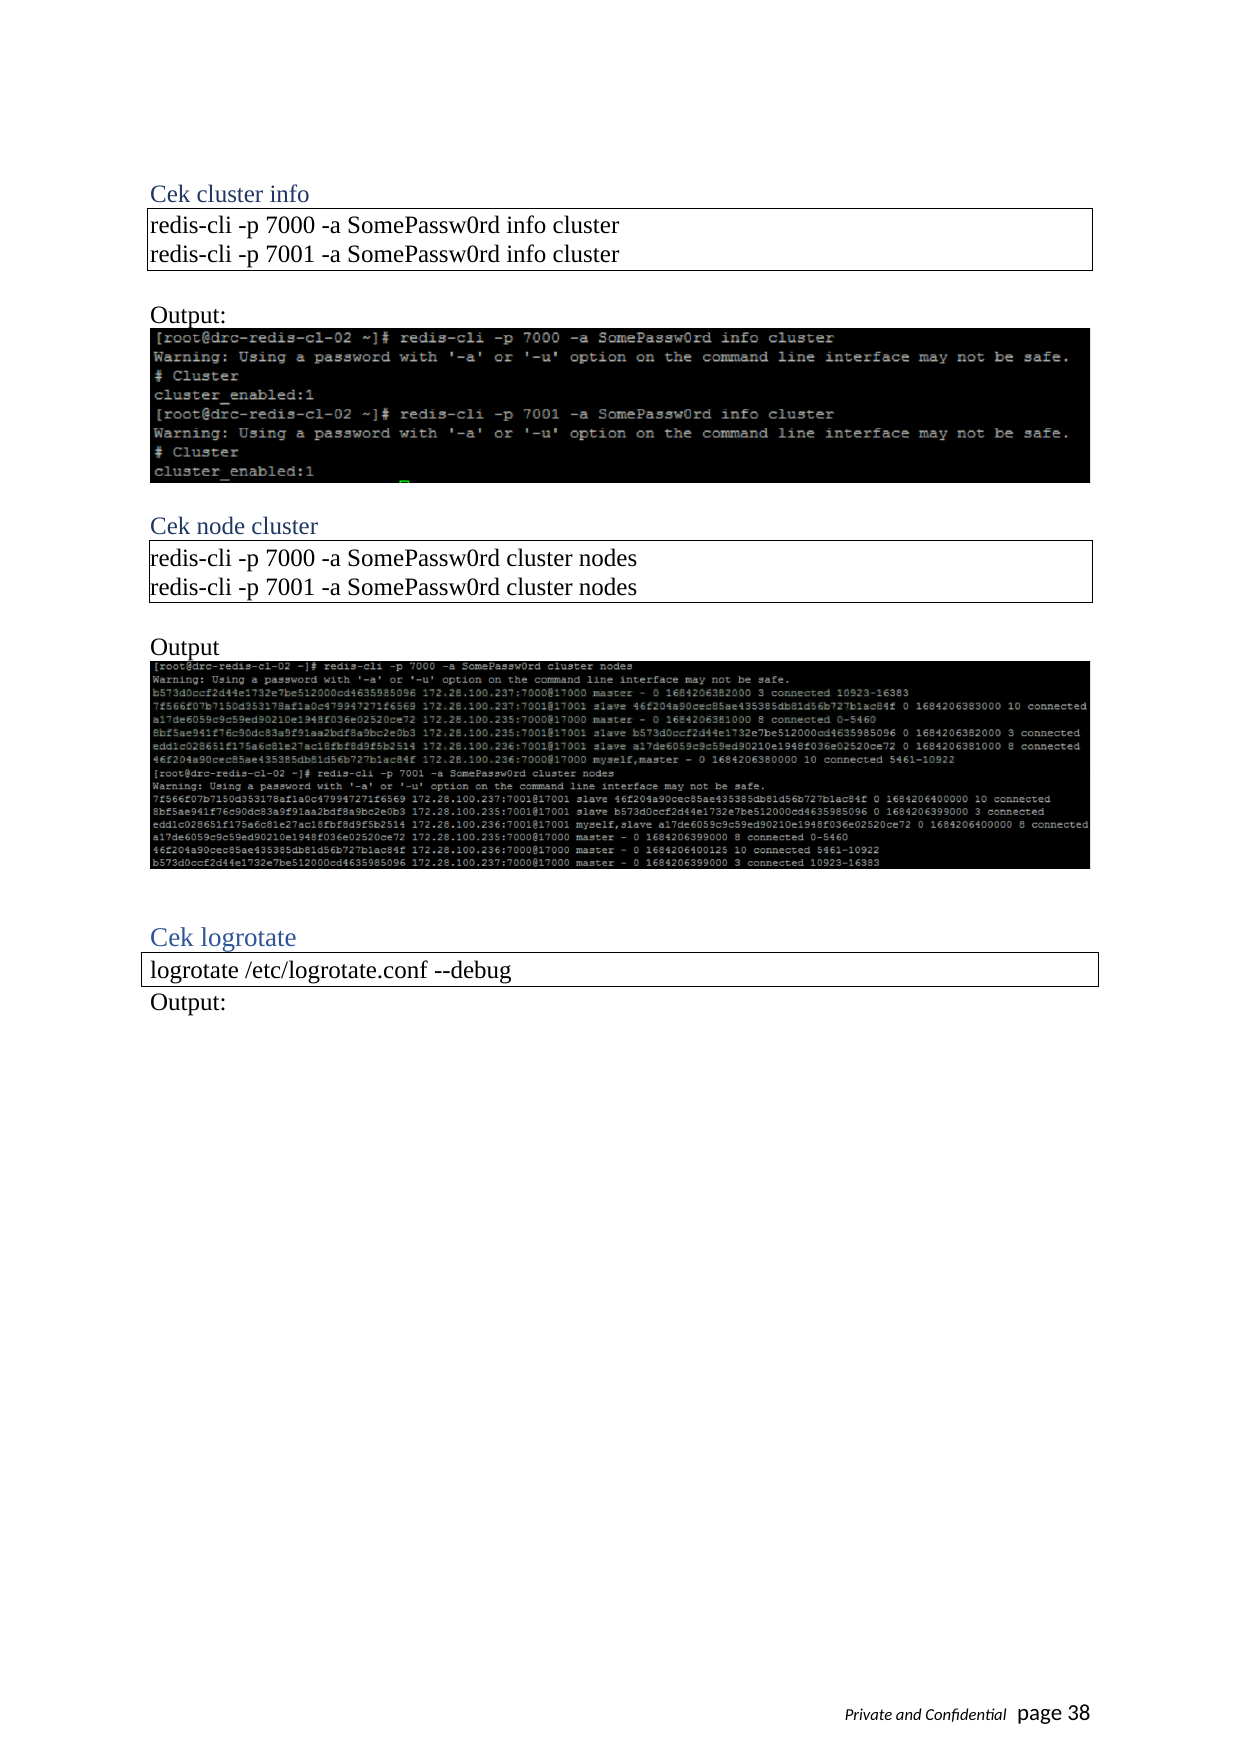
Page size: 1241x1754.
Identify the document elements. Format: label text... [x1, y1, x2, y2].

text Cek node cluster [150, 511, 1090, 540]
text redis-cli -p 7000 -a SomePassw0rd info cluster [148, 209, 1092, 236]
text redis-cli -p 7000 -a SomePassw0rd cluster nodes [150, 541, 1092, 568]
text Output: [150, 987, 1090, 1016]
text Output [150, 632, 1090, 661]
picture [150, 661, 1091, 869]
text redis-cli -p 7001 -a SomePassw0rd cluster nodes [150, 568, 1092, 602]
picture [150, 328, 1091, 483]
text Cek logrotate [150, 921, 1090, 952]
text Cek cluster info [150, 179, 1090, 207]
text Output: [150, 300, 1090, 328]
text redis-cli -p 7001 -a SomePassw0rd info cluster [148, 236, 1092, 270]
text logrotate /etc/logrotate.conf --debug [142, 953, 1098, 986]
